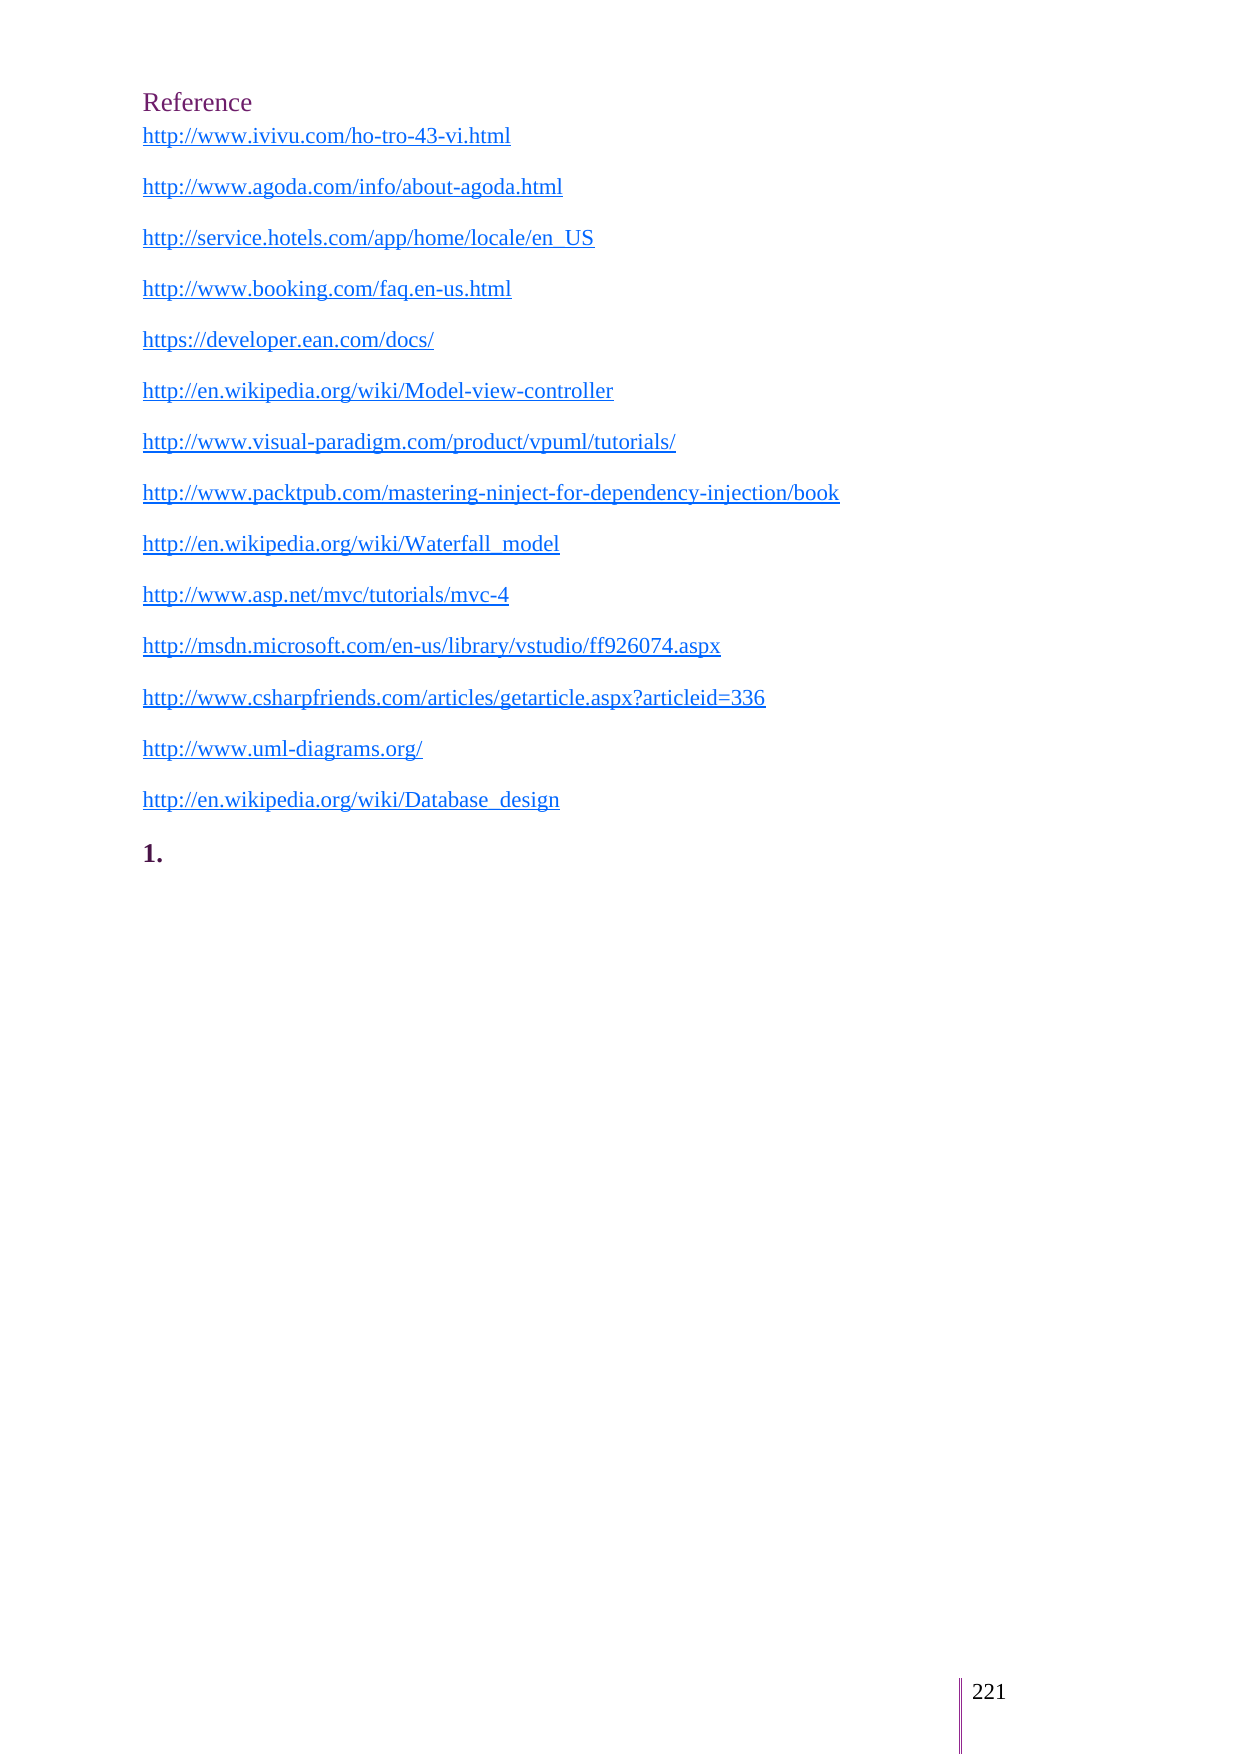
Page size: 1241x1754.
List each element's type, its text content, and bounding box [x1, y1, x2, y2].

text http://www.booking.com/faq.en-us.html [142, 275, 1165, 302]
text http://en.wikipedia.org/wiki/Waterfall_model [142, 530, 1165, 557]
text http://www.packtpub.com/mastering-ninject-for-dependency-injection/book [142, 479, 1165, 506]
text http://www.agoda.com/info/about-agoda.html [142, 173, 1165, 199]
text http://msdn.microsoft.com/en-us/library/vstudio/ff926074.aspx [142, 632, 1165, 659]
text http://www.csharpfriends.com/articles/getarticle.aspx?articleid=336 [142, 683, 1165, 710]
text http://www.asp.net/mvc/tutorials/mvc-4 [142, 581, 1165, 608]
text http://en.wikipedia.org/wiki/Model-view-controller [142, 377, 1165, 404]
text http://service.hotels.com/app/home/locale/en_US [142, 224, 1165, 251]
subtitle Reference [142, 86, 1165, 117]
text http://www.visual-paradigm.com/product/vpuml/tutorials/ [142, 428, 1165, 455]
text http://en.wikipedia.org/wiki/Database_design [142, 786, 1165, 812]
text http://www.uml-diagrams.org/ [142, 734, 1165, 761]
text https://developer.ean.com/docs/ [142, 326, 1165, 353]
text http://www.ivivu.com/ho-tro-43-vi.html [142, 122, 1165, 148]
